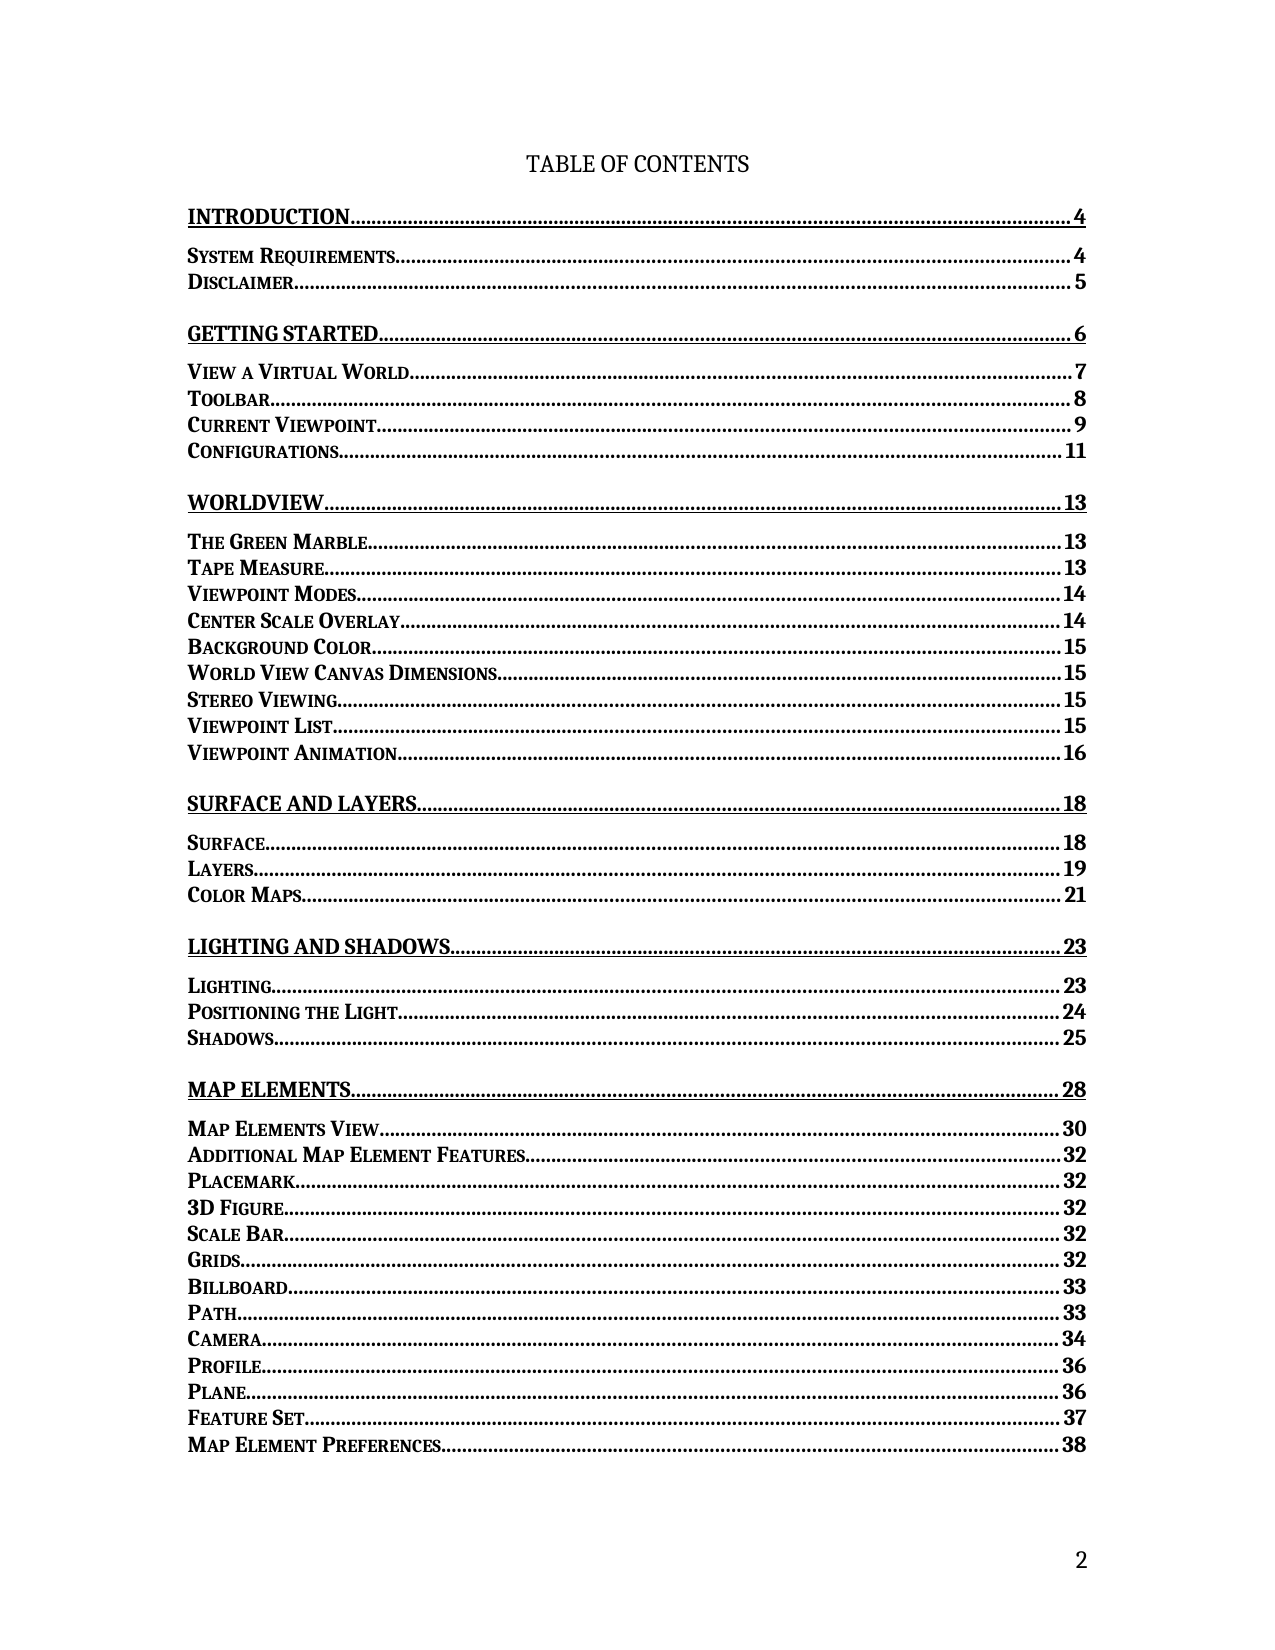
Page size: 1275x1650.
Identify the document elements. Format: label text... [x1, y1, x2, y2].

text Introduction 4 [187, 204, 1087, 230]
text Placemark 32 [187, 1168, 1087, 1194]
text Shadows 25 [187, 1025, 1087, 1051]
text Map Element Preferences 38 [187, 1432, 1087, 1458]
text TABLE OF CONTENTS [187, 150, 1087, 179]
text World View Canvas Dimensions 15 [187, 660, 1087, 687]
text Map Elements View 30 [187, 1115, 1087, 1142]
text Profile 36 [187, 1352, 1087, 1379]
text Surface 18 [187, 829, 1087, 856]
text Billboard 33 [187, 1273, 1087, 1300]
text Layers 19 [187, 856, 1087, 882]
text System Requirements 4 [187, 243, 1087, 269]
text Camera 34 [187, 1326, 1087, 1352]
text Center Scale Overlay 14 [187, 607, 1087, 634]
text Worldview 13 [187, 489, 1087, 512]
text Viewpoint Animation 16 [187, 739, 1087, 766]
text Additional Map Element Features 32 [187, 1142, 1087, 1168]
text Stereo Viewing 15 [187, 687, 1087, 713]
text Getting Started 6 [187, 320, 1087, 347]
text Current Viewpoint 9 [187, 412, 1087, 438]
text Plane 36 [187, 1379, 1087, 1405]
text Feature Set 37 [187, 1405, 1087, 1432]
text Lighting and Shadows 23 [187, 933, 1087, 956]
text The Green Marble 13 [187, 528, 1087, 555]
text Tape Measure 13 [187, 555, 1087, 581]
text Surface and Layers 18 [187, 791, 1087, 813]
text Viewpoint Modes 14 [187, 581, 1087, 607]
text Path 33 [187, 1300, 1087, 1326]
text Scale Bar 32 [187, 1221, 1087, 1247]
text 3D Figure 32 [187, 1194, 1087, 1221]
text Positioning the Light 24 [187, 999, 1087, 1025]
text Viewpoint List 15 [187, 713, 1087, 739]
text Lighting 23 [187, 972, 1087, 999]
text Configurations 11 [187, 438, 1087, 464]
text Background Color 15 [187, 634, 1087, 660]
text View a Virtual World 7 [187, 359, 1087, 386]
text Disclaimer 5 [187, 269, 1087, 295]
text Toolbar 8 [187, 386, 1087, 412]
text Grids 32 [187, 1247, 1087, 1273]
text Map Elements 28 [187, 1076, 1087, 1103]
text Color Maps 21 [187, 882, 1087, 908]
